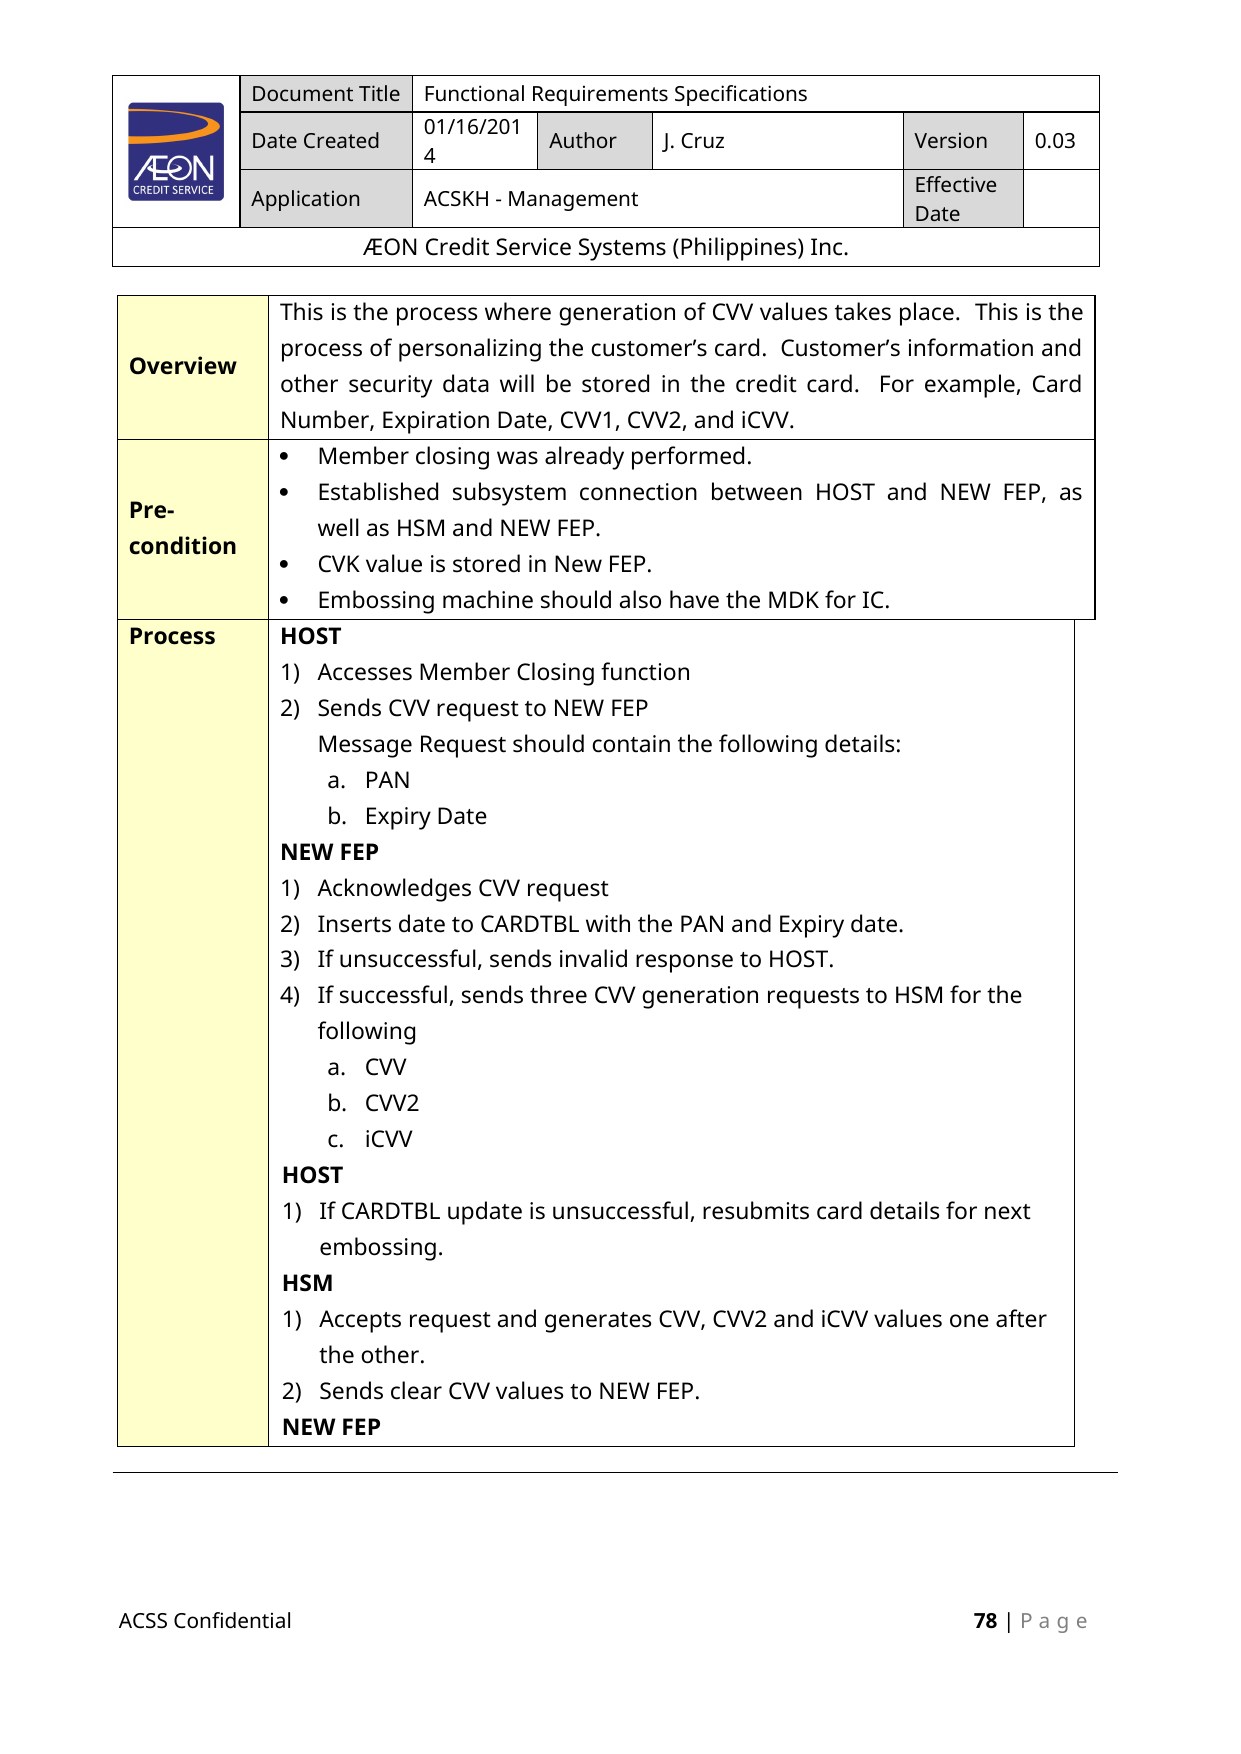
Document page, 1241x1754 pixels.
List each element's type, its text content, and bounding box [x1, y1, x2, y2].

table_cell Pre-condition [118, 440, 268, 619]
table_header Overview [118, 296, 268, 439]
picture [123, 97, 229, 206]
table_cell Process [118, 620, 268, 1446]
table_header This is the process where generation of CVV values takes place. This is the process of personalizing the customer’s card. Customer’s information and other security data will be stored in the credit card. For example, Card Number, Expiration Date, CVV1, CVV2, and iCVV. [269, 296, 1094, 439]
table_cell Member closing was already performed. Established subsystem connection between HOST and NEW FEP, as well as HSM and NEW FEP. CVK value is stored in New FEP. Embossing machine should also have the MDK for IC. [269, 440, 1094, 619]
